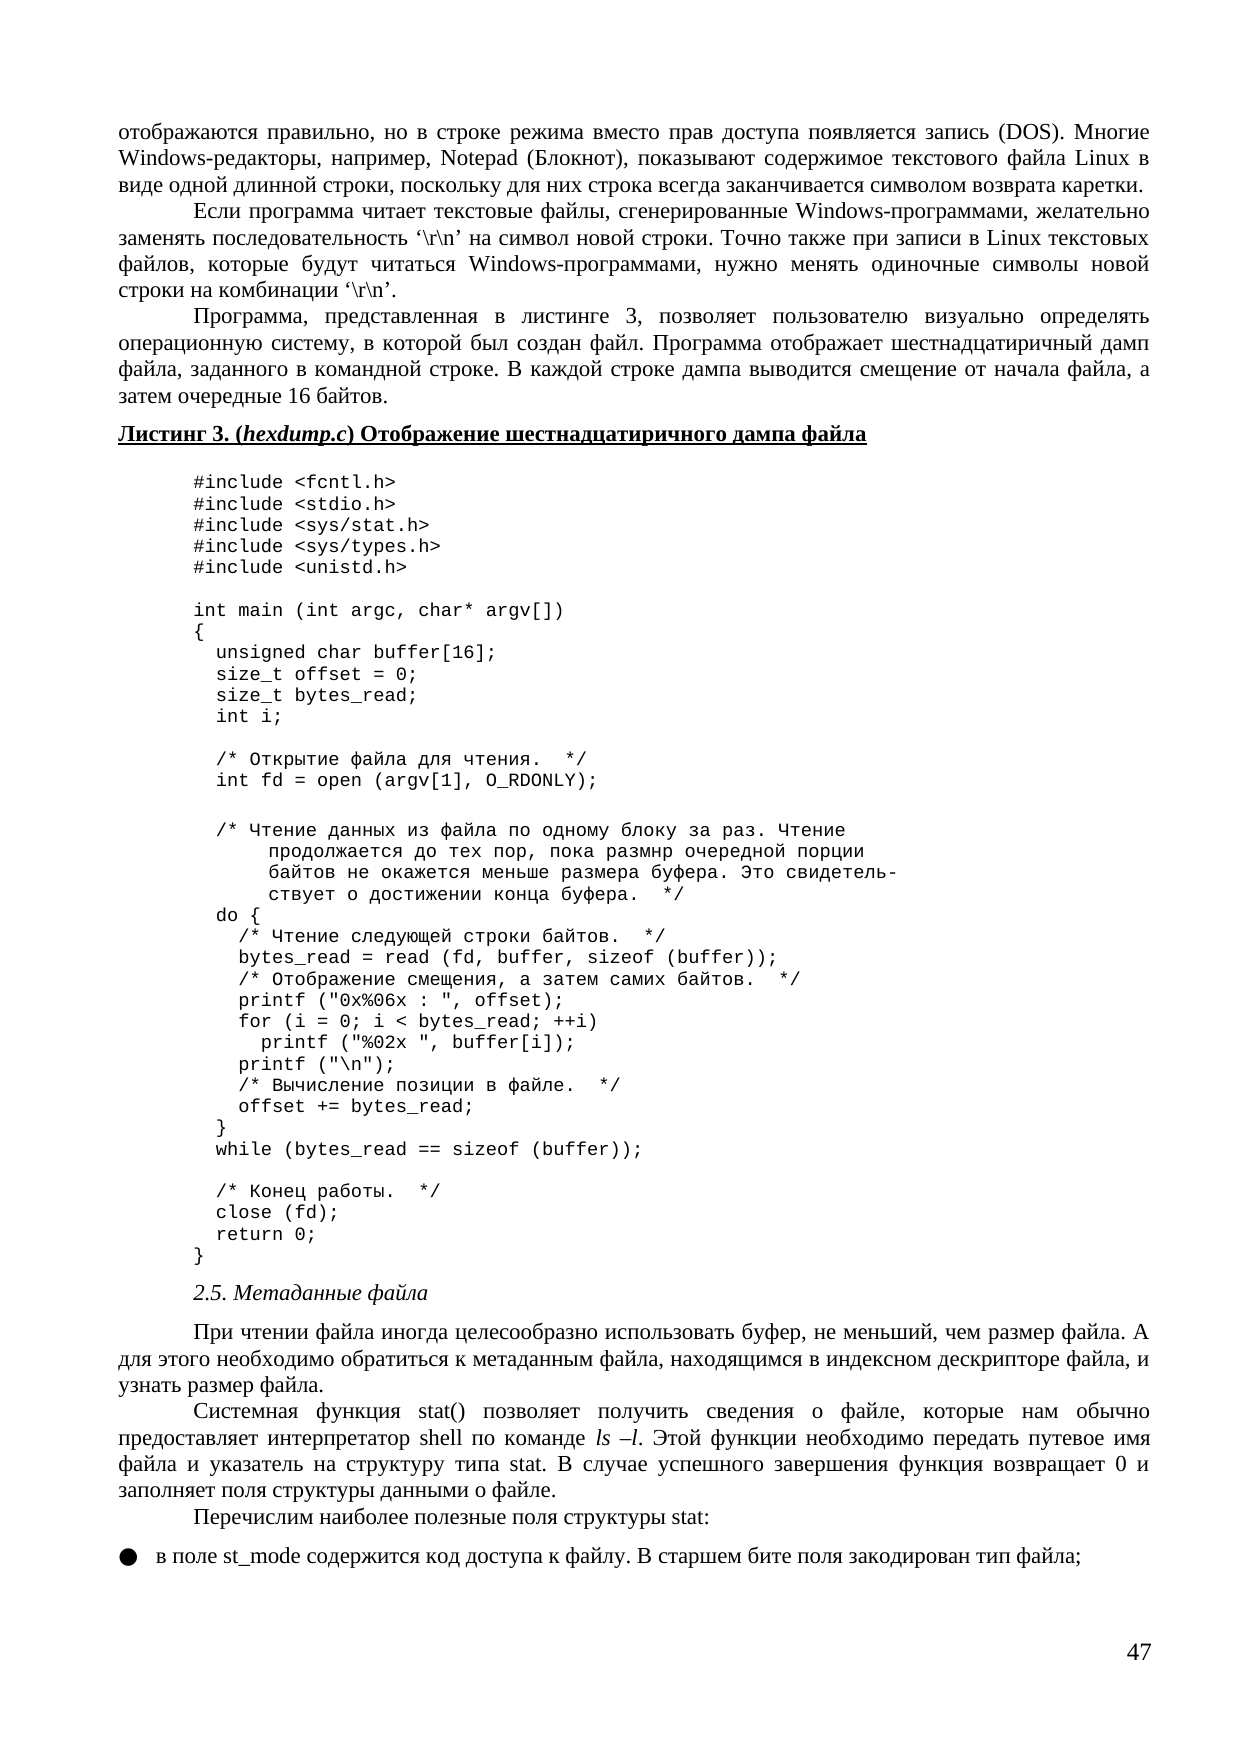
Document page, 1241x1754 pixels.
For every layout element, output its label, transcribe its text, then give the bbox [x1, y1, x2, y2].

text unsigned char buffer[16]; [193, 643, 1152, 664]
text При чтении файла иногда целесообразно использовать буфер, не меньший, чем размер файла. А для этого необходимо обратиться к метаданным файла, находящимся в индексном дескрипторе файла, и узнать размер файла. [118, 1318, 1152, 1397]
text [118, 118, 1152, 197]
text int i; [193, 707, 1152, 728]
text { [193, 622, 1152, 643]
text /* Конец работы. */ [193, 1182, 1152, 1203]
text bytes_read = read (fd, buffer, sizeof (buffer)); [193, 948, 1152, 969]
text продолжается до тех пор, пока размнр очередной порции [193, 842, 1152, 863]
text for (i = 0; i < bytes_read; ++i) [193, 1012, 1152, 1033]
text printf ("\n"); [193, 1054, 1152, 1076]
text #include <stdio.h> [193, 494, 1152, 516]
text } [193, 1118, 1152, 1139]
text int fd = open (argv[1], O_RDONLY); [193, 771, 1152, 792]
text #include <unistd.h> [193, 558, 1152, 579]
text while (bytes_read == sizeof (buffer)); [193, 1139, 1152, 1161]
text int main (int argc, char* argv[]) [193, 601, 1152, 622]
text 2.5. Метаданные файла [118, 1279, 1152, 1306]
text байтов не окажется меньше размера буфера. Это свидетель- [193, 863, 1152, 884]
text #include <sys/stat.h> [193, 516, 1152, 537]
text printf ("%02x ", buffer[i]); [193, 1033, 1152, 1054]
text do { [193, 906, 1152, 927]
text Перечислим наиболее полезные поля структуры stat: [118, 1503, 1152, 1529]
text Листинг 3. (hexdump.c) Отображение шестнадцатиричного дампа файла [118, 421, 1152, 447]
text return 0; [193, 1224, 1152, 1246]
text offset += bytes_read; [193, 1097, 1152, 1118]
text } [193, 1246, 1152, 1267]
text printf ("0x%06x : ", offset); [193, 991, 1152, 1012]
text close (fd); [193, 1203, 1152, 1224]
text #include <sys/types.h> [193, 537, 1152, 558]
list в поле st_mode содержится код доступа к файлу. В старшем бите поля закодирован тип файла; [118, 1529, 1152, 1576]
text /* Чтение следующей строки байтов. */ [193, 927, 1152, 948]
text /* Открытие файла для чтения. */ [193, 749, 1152, 771]
text /* Отображение смещения, а затем самих байтов. */ [193, 969, 1152, 991]
text #include <fcntl.h> [193, 473, 1152, 494]
text /* Чтение данных из файла по одному блоку за раз. Чтение [193, 821, 1152, 842]
text Программа, представленная в листинге 3, позволяет пользователю визуально определять операционную систему, в которой был создан файл. Программа отображает шестнадцатиричный дамп файла, заданного в командной строке. В каждой строке дампа выводится смещение от начала файла, а затем очередные 16 байтов. [118, 303, 1152, 408]
text Системная функция stat() позволяет получить сведения о файле, которые нам обычно предоставляет интерпретатор shell по команде ls –l. Этой функции необходимо передать путевое имя файла и указатель на структуру типа stat. В случае успешного завершения функция возвращает 0 и заполняет поля структуры данными о файле. [118, 1397, 1152, 1503]
text size_t offset = 0; [193, 664, 1152, 686]
text /* Вычисление позиции в файле. */ [193, 1076, 1152, 1097]
text ствует о достижении конца буфера. */ [193, 884, 1152, 906]
text Если программа читает текстовые файлы, сгенерированные Windows-программами, желательно заменять последовательность ‘\r\n’ на символ новой строки. Точно также при записи в Linux текстовых файлов, которые будут читаться Windows-программами, нужно менять одиночные символы новой строки на комбинации ‘\r\n’. [118, 197, 1152, 303]
text size_t bytes_read; [193, 686, 1152, 707]
